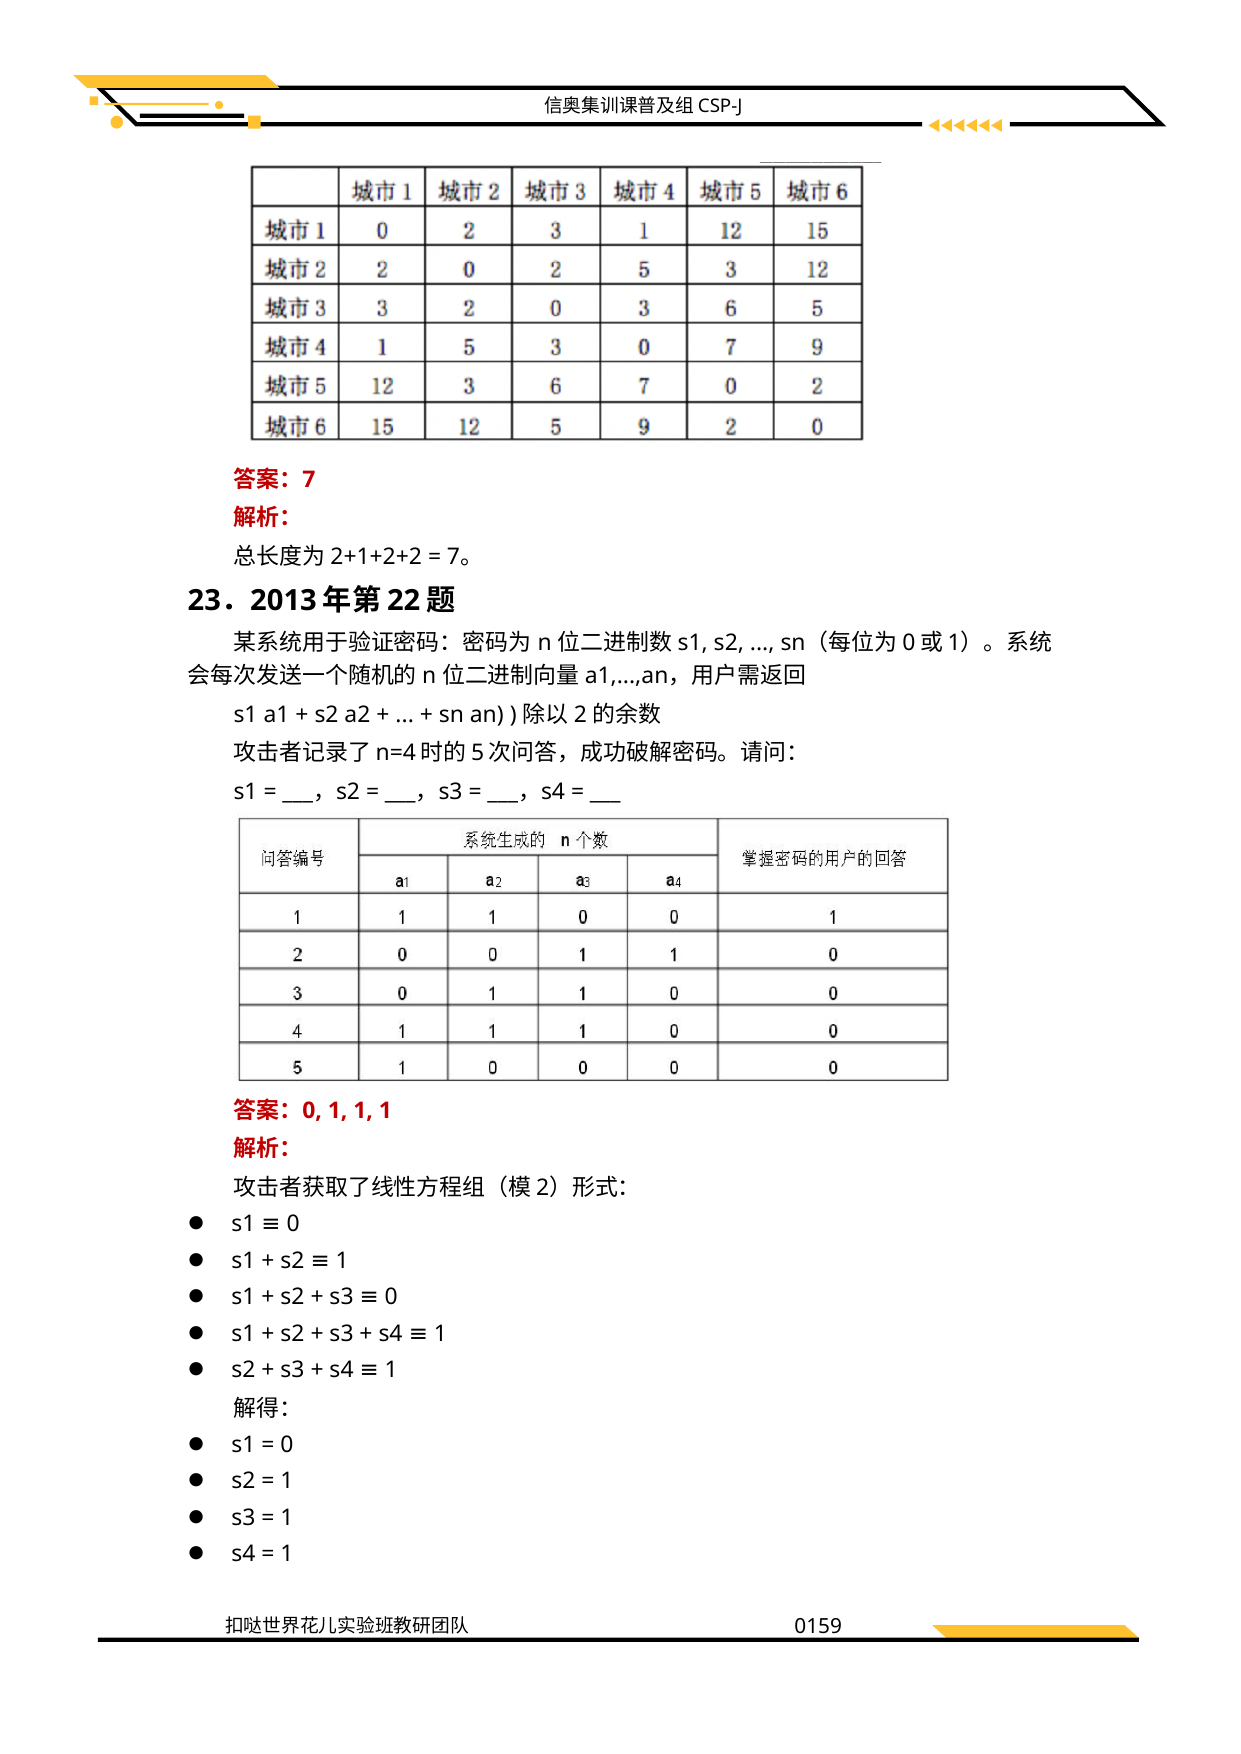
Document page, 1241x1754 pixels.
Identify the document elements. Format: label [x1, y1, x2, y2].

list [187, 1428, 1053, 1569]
picture [233, 811, 953, 1087]
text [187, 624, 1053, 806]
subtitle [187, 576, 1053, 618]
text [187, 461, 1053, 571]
picture [233, 162, 882, 456]
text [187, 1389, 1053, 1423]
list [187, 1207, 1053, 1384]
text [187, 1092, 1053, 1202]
